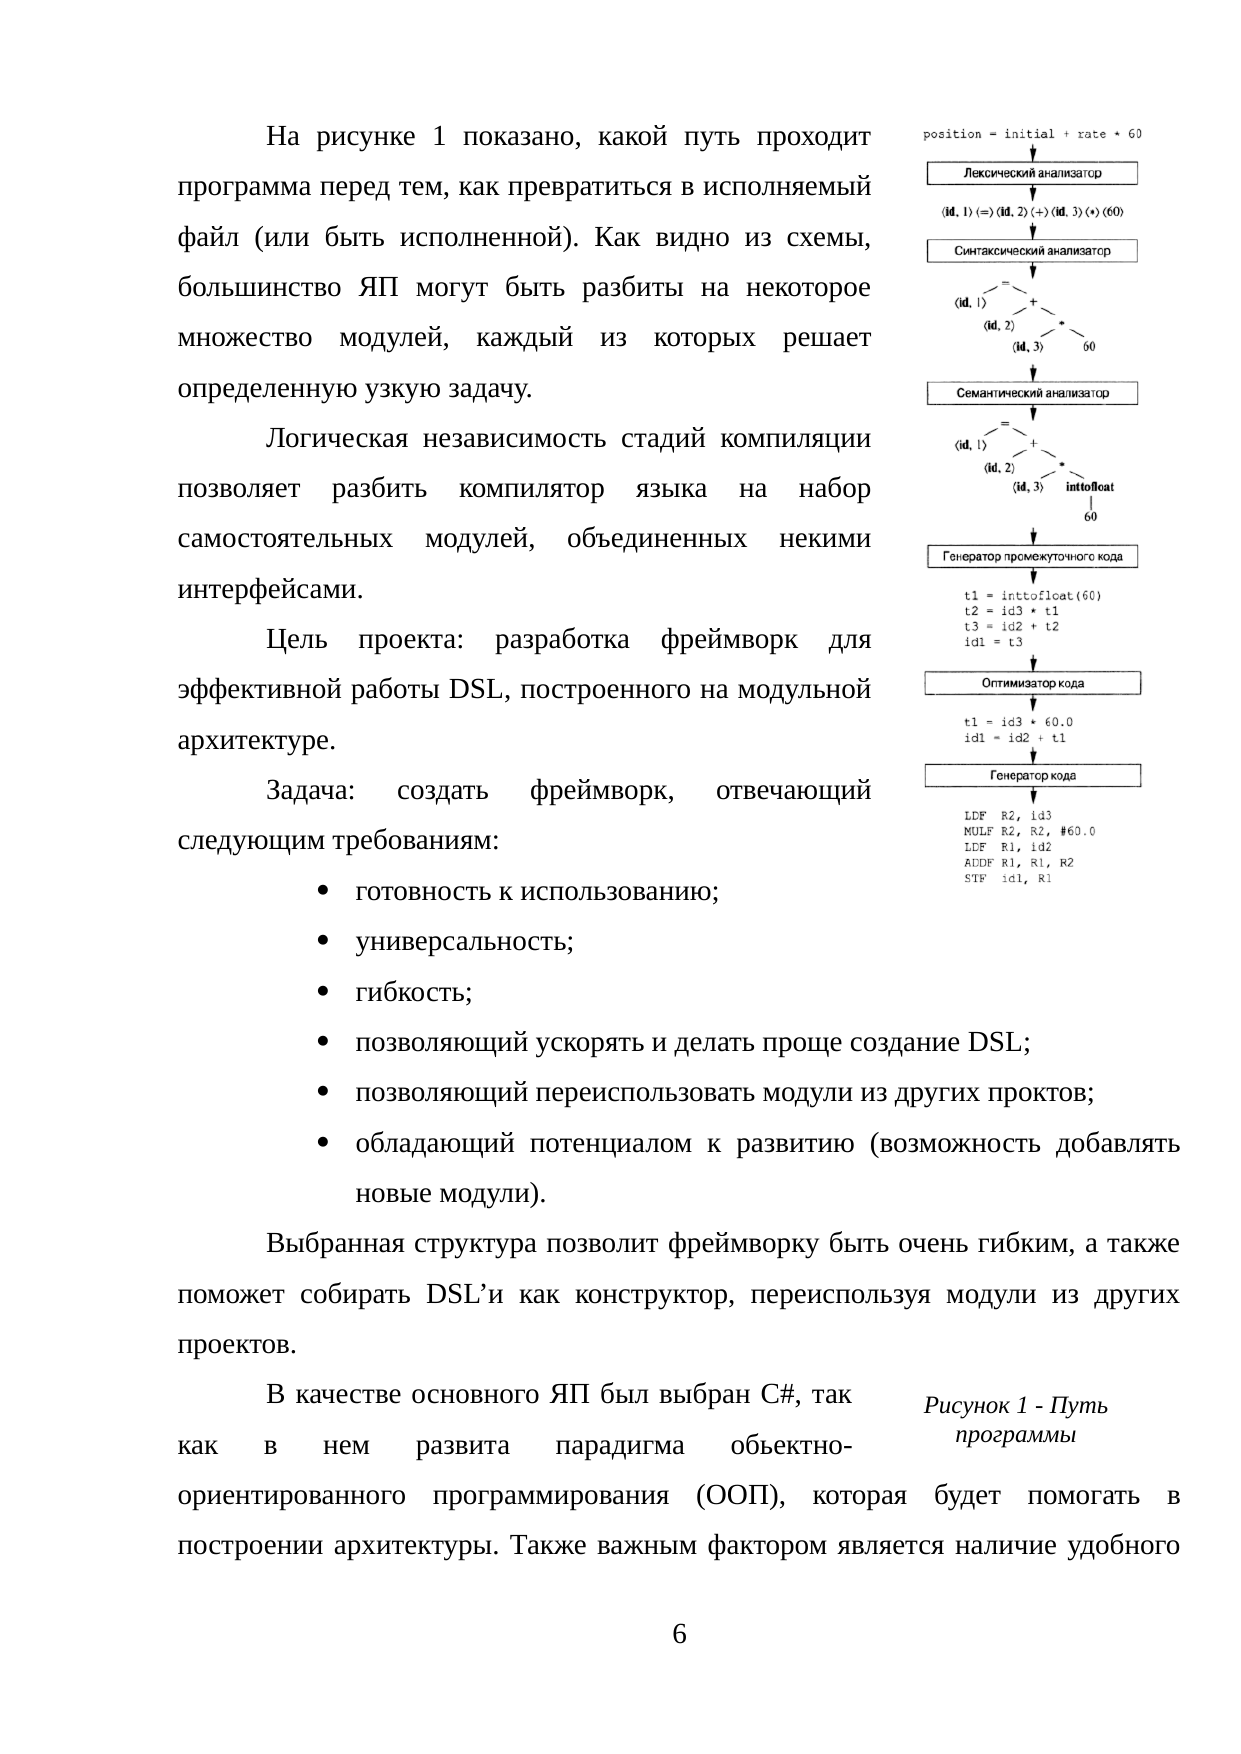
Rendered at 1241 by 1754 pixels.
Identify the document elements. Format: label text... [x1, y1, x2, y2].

text На рисунке 1 показано, какой путь проходит программа перед тем, как превратиться в исполняемый файл (или быть исполненной). Как видно из схемы, большинство ЯП могут быть разбиты на некоторое множество модулей, каждый из которых решает определенную узкую задачу. [177, 118, 890, 403]
text Задача: создать фреймворк, отвечающий следующим требованиям: [177, 772, 890, 856]
picture [890, 118, 1182, 897]
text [177, 1377, 1181, 1561]
list универсальность; [318, 923, 1181, 957]
text Цель проекта: разработка фреймворк для эффективной работы DSL, построенного на модульной архитектуре. [177, 621, 890, 755]
text Логическая независимость стадий компиляции позволяет разбить компилятор языка на набор самостоятельных модулей, объединенных некими интерфейсами. [177, 420, 890, 604]
text Выбранная структура позволит фреймворку быть очень гибким, а также поможет собирать DSL’и как конструктор, переиспользуя модули из других проектов. [177, 1226, 1181, 1360]
list гибкость; [318, 974, 1181, 1007]
list позволяющий ускорять и делать проще создание DSL; [318, 1024, 1181, 1058]
list позволяющий переиспользовать модули из других проктов; [318, 1074, 1181, 1108]
list обладающий потенциалом к развитию (возможность добавлять новые модули). [318, 1125, 1181, 1209]
list готовность к использованию; [318, 873, 1181, 906]
